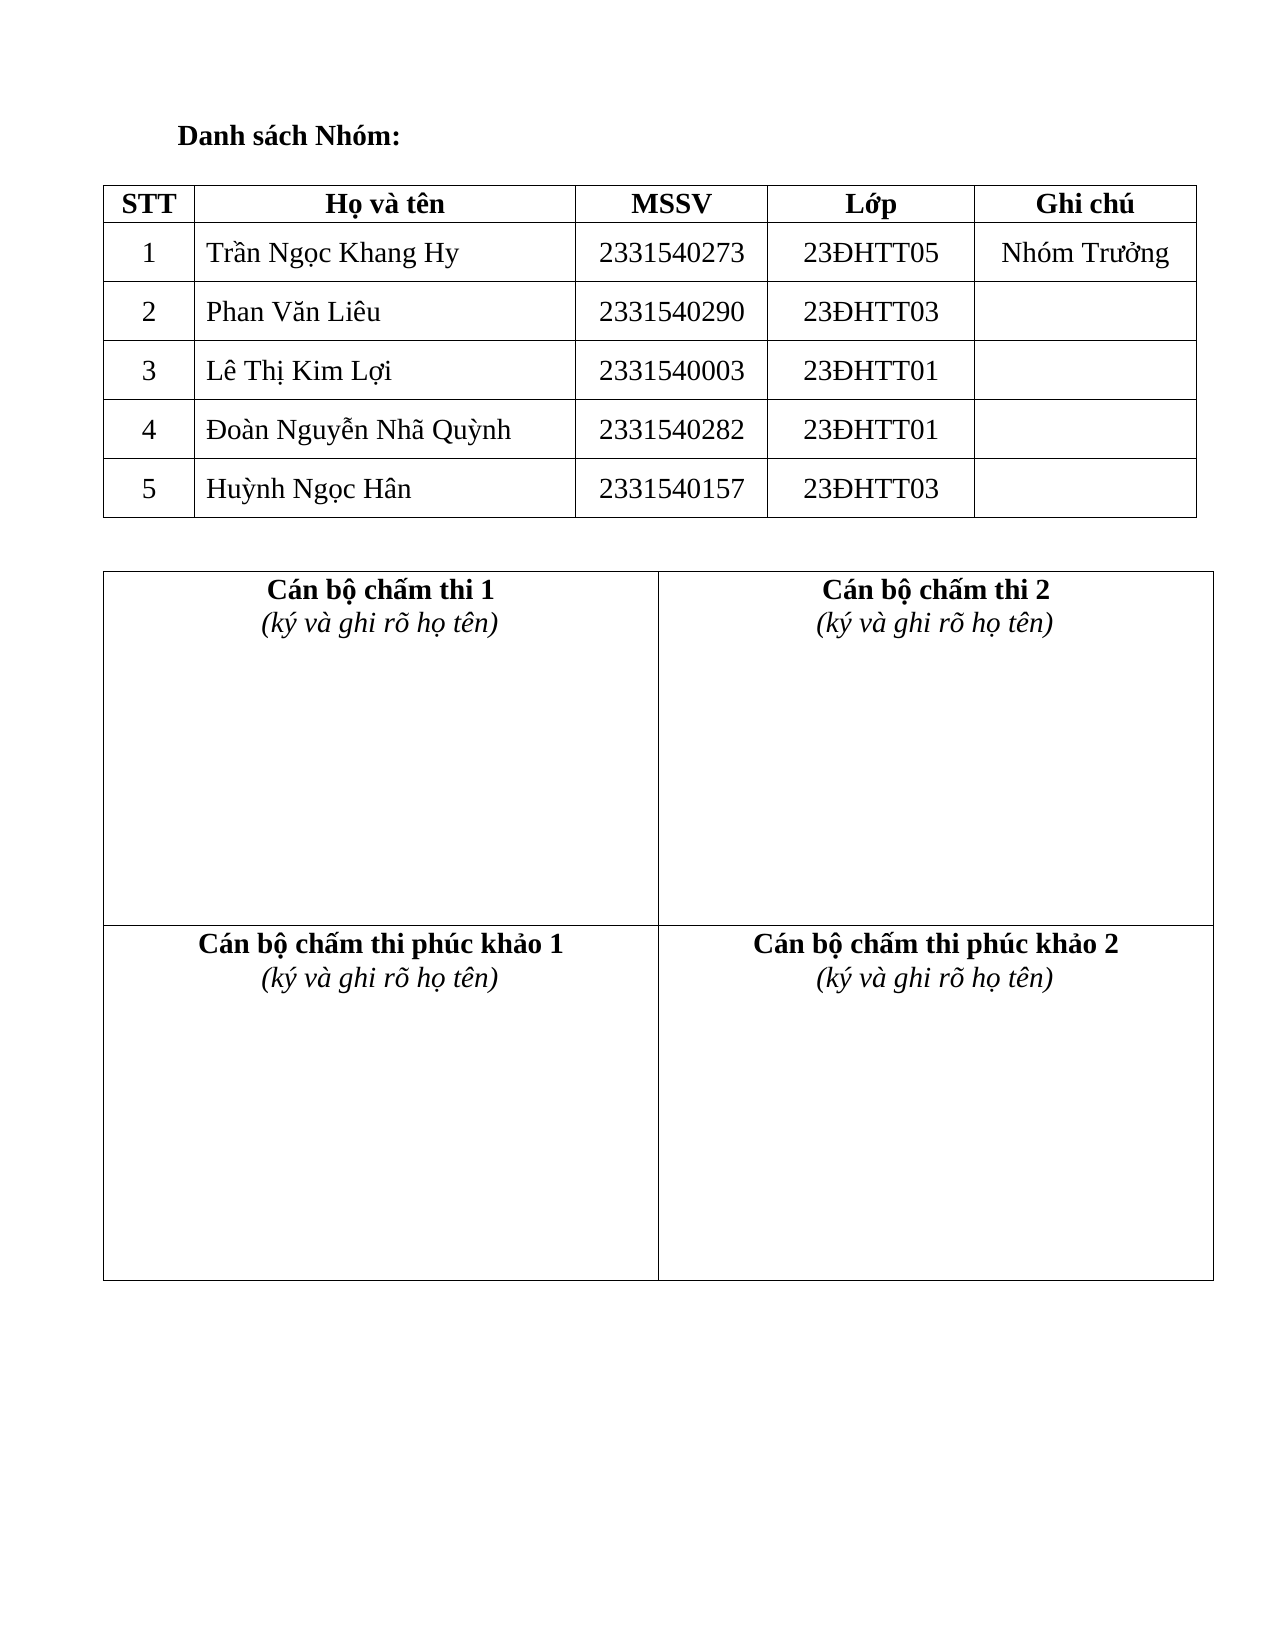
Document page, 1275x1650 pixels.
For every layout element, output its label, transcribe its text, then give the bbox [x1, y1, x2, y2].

table_cell [975, 341, 1196, 399]
table_header MSSV [576, 186, 767, 222]
table_cell 5 [104, 459, 194, 517]
table_cell 23ĐHTT03 [768, 282, 974, 340]
table_header Ghi chú [975, 186, 1196, 222]
table_cell Phan Văn Liêu [195, 282, 575, 340]
table_cell 2331540273 [576, 223, 767, 281]
table_cell 23ĐHTT01 [768, 341, 974, 399]
table_cell Nhóm Trưởng [975, 223, 1196, 281]
table_cell 2331540157 [576, 459, 767, 517]
table_cell Cán bộ chấm thi phúc khảo 1 (ký và ghi rõ họ tên) [104, 926, 658, 1280]
text Danh sách Nhóm: [177, 118, 1157, 152]
table_cell 4 [104, 400, 194, 458]
table_cell 3 [104, 341, 194, 399]
table_cell 23ĐHTT05 [768, 223, 974, 281]
table_cell Huỳnh Ngọc Hân [195, 459, 575, 517]
table_cell [975, 282, 1196, 340]
table_cell Đoàn Nguyễn Nhã Quỳnh [195, 400, 575, 458]
table_cell Cán bộ chấm thi phúc khảo 2 (ký và ghi rõ họ tên) [659, 926, 1213, 1280]
table_cell 2331540003 [576, 341, 767, 399]
table_header Cán bộ chấm thi 2 (ký và ghi rõ họ tên) [659, 572, 1213, 925]
table_cell 23ĐHTT01 [768, 400, 974, 458]
table_header Cán bộ chấm thi 1 (ký và ghi rõ họ tên) [104, 572, 658, 925]
table_cell [975, 400, 1196, 458]
table_cell 1 [104, 223, 194, 281]
table_header Họ và tên [195, 186, 575, 222]
table_cell [975, 459, 1196, 517]
table_header Lớp [768, 186, 974, 222]
table_cell 2331540282 [576, 400, 767, 458]
table_cell 2 [104, 282, 194, 340]
table_cell Lê Thị Kim Lợi [195, 341, 575, 399]
table_cell 23ĐHTT03 [768, 459, 974, 517]
table_cell 2331540290 [576, 282, 767, 340]
table_cell Trần Ngọc Khang Hy [195, 223, 575, 281]
table_header STT [104, 186, 194, 222]
